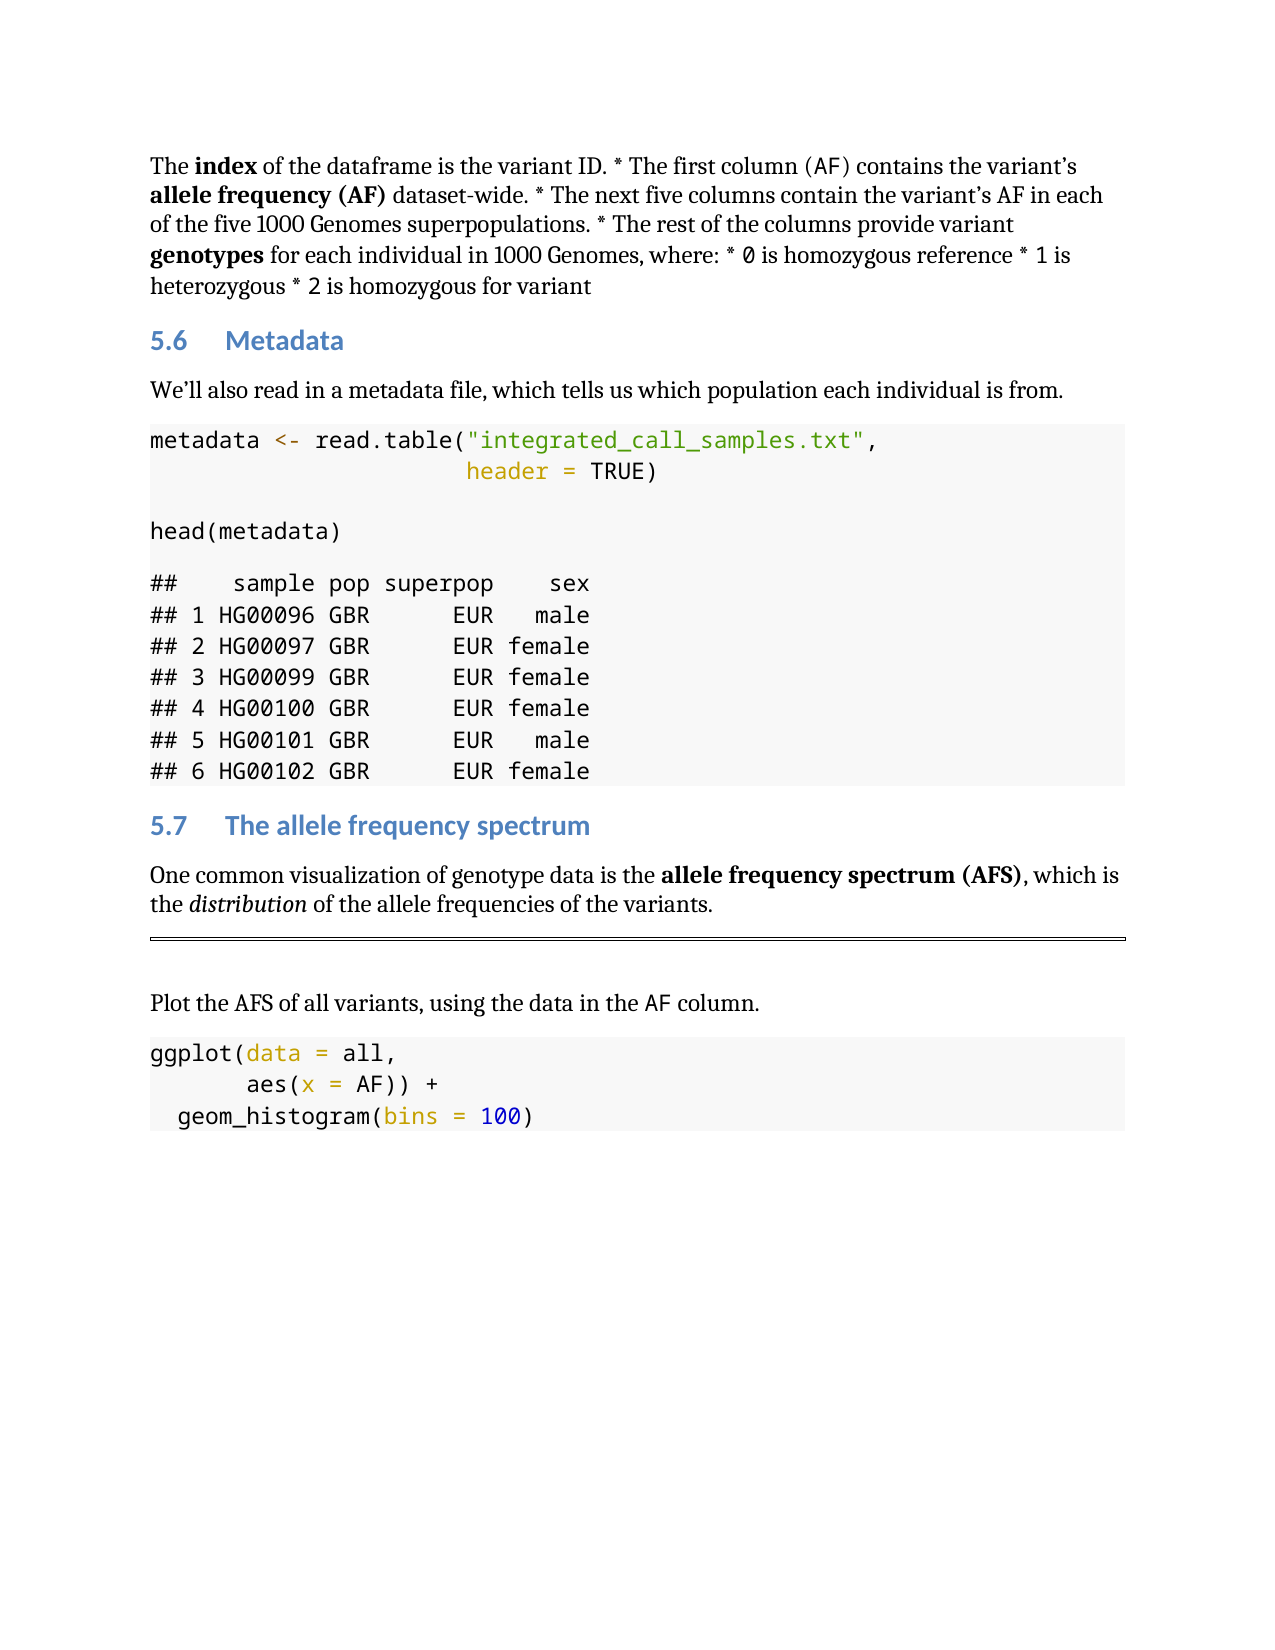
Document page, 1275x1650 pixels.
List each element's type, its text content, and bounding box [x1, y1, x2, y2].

text ## sample pop superpop sex ## 1 HG00096 GBR EUR male ## 2 HG00097 GBR EUR female ## 3 HG00099 GBR EUR female ## 4 HG00100 GBR EUR female ## 5 HG00101 GBR EUR male ## 6 HG00102 GBR EUR female [150, 567, 1125, 786]
text One common visualization of genotype data is the allele frequency spectrum (AFS), which is the distribution of the allele frequencies of the variants. [150, 861, 1125, 919]
text metadata <- read.table("integrated_call_samples.txt", header = TRUE) head(metadata) [150, 424, 1125, 546]
text We’ll also read in a metadata file, which tells us which population each individual is from. [150, 376, 1125, 405]
text The index of the dataframe is the variant ID. * The first column (AF) contains the variant’s allele frequency (AF) dataset-wide. * The next five columns contain the variant’s AF in each of the five 1000 Genomes superpopulations. * The rest of the columns provide variant genotypes for each individual in 1000 Genomes, where: * 0 is homozygous reference * 1 is heterozygous * 2 is homozygous for variant [150, 150, 1125, 301]
subtitle 5.7 The allele frequency spectrum [150, 807, 1125, 842]
text ggplot(data = all, aes(x = AF)) + geom_histogram(bins = 100) [150, 1037, 1125, 1131]
subtitle 5.6 Metadata [150, 322, 1125, 358]
text Plot the AFS of all variants, using the data in the AF column. [150, 987, 1125, 1018]
